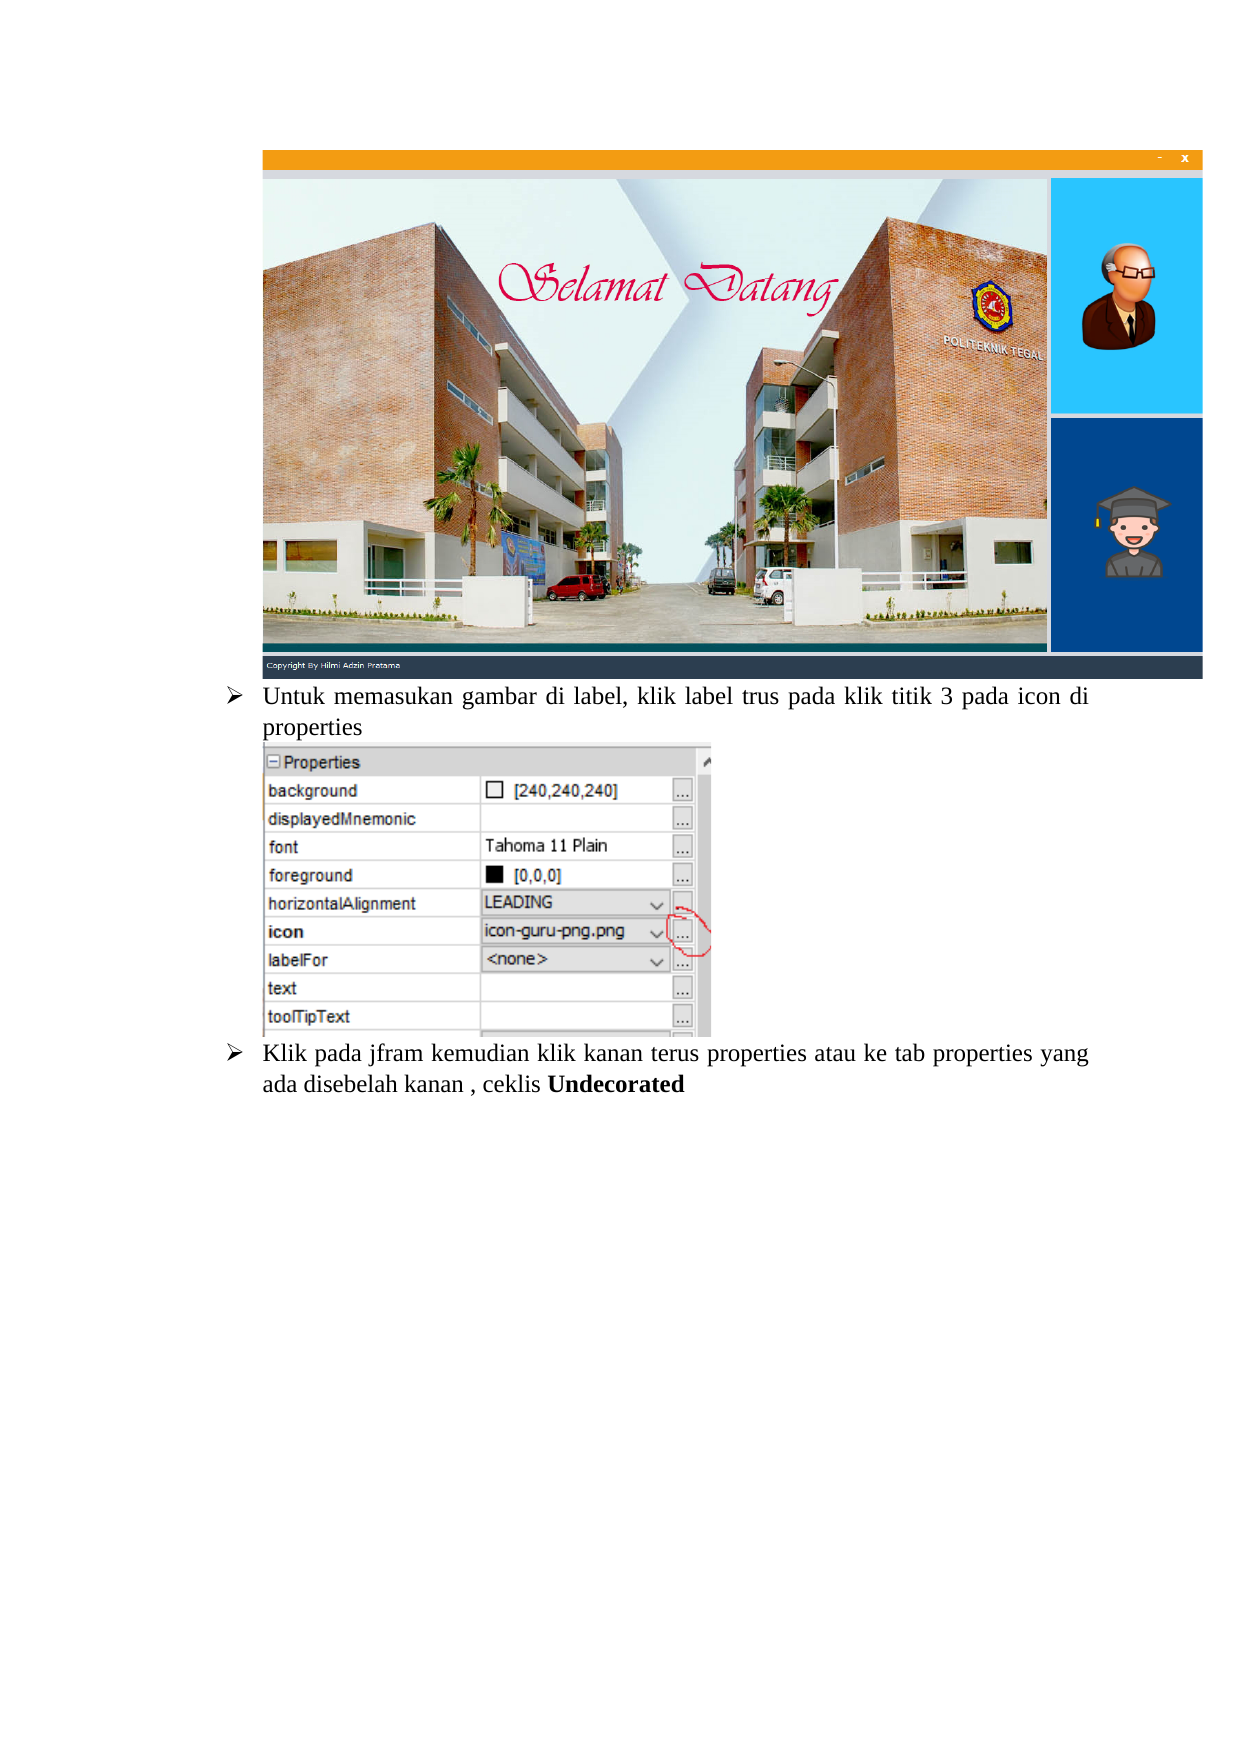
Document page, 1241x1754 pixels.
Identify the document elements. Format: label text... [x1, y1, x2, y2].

picture [262, 150, 1203, 679]
picture [262, 742, 712, 1037]
list Klik pada jfram kemudian klik kanan terus properties atau ke tab properties yang ada disebelah kanan , ceklis Undecorated [225, 1038, 1090, 1098]
list Untuk memasukan gambar di label, klik label trus pada klik titik 3 pada icon di properties [225, 681, 1090, 741]
